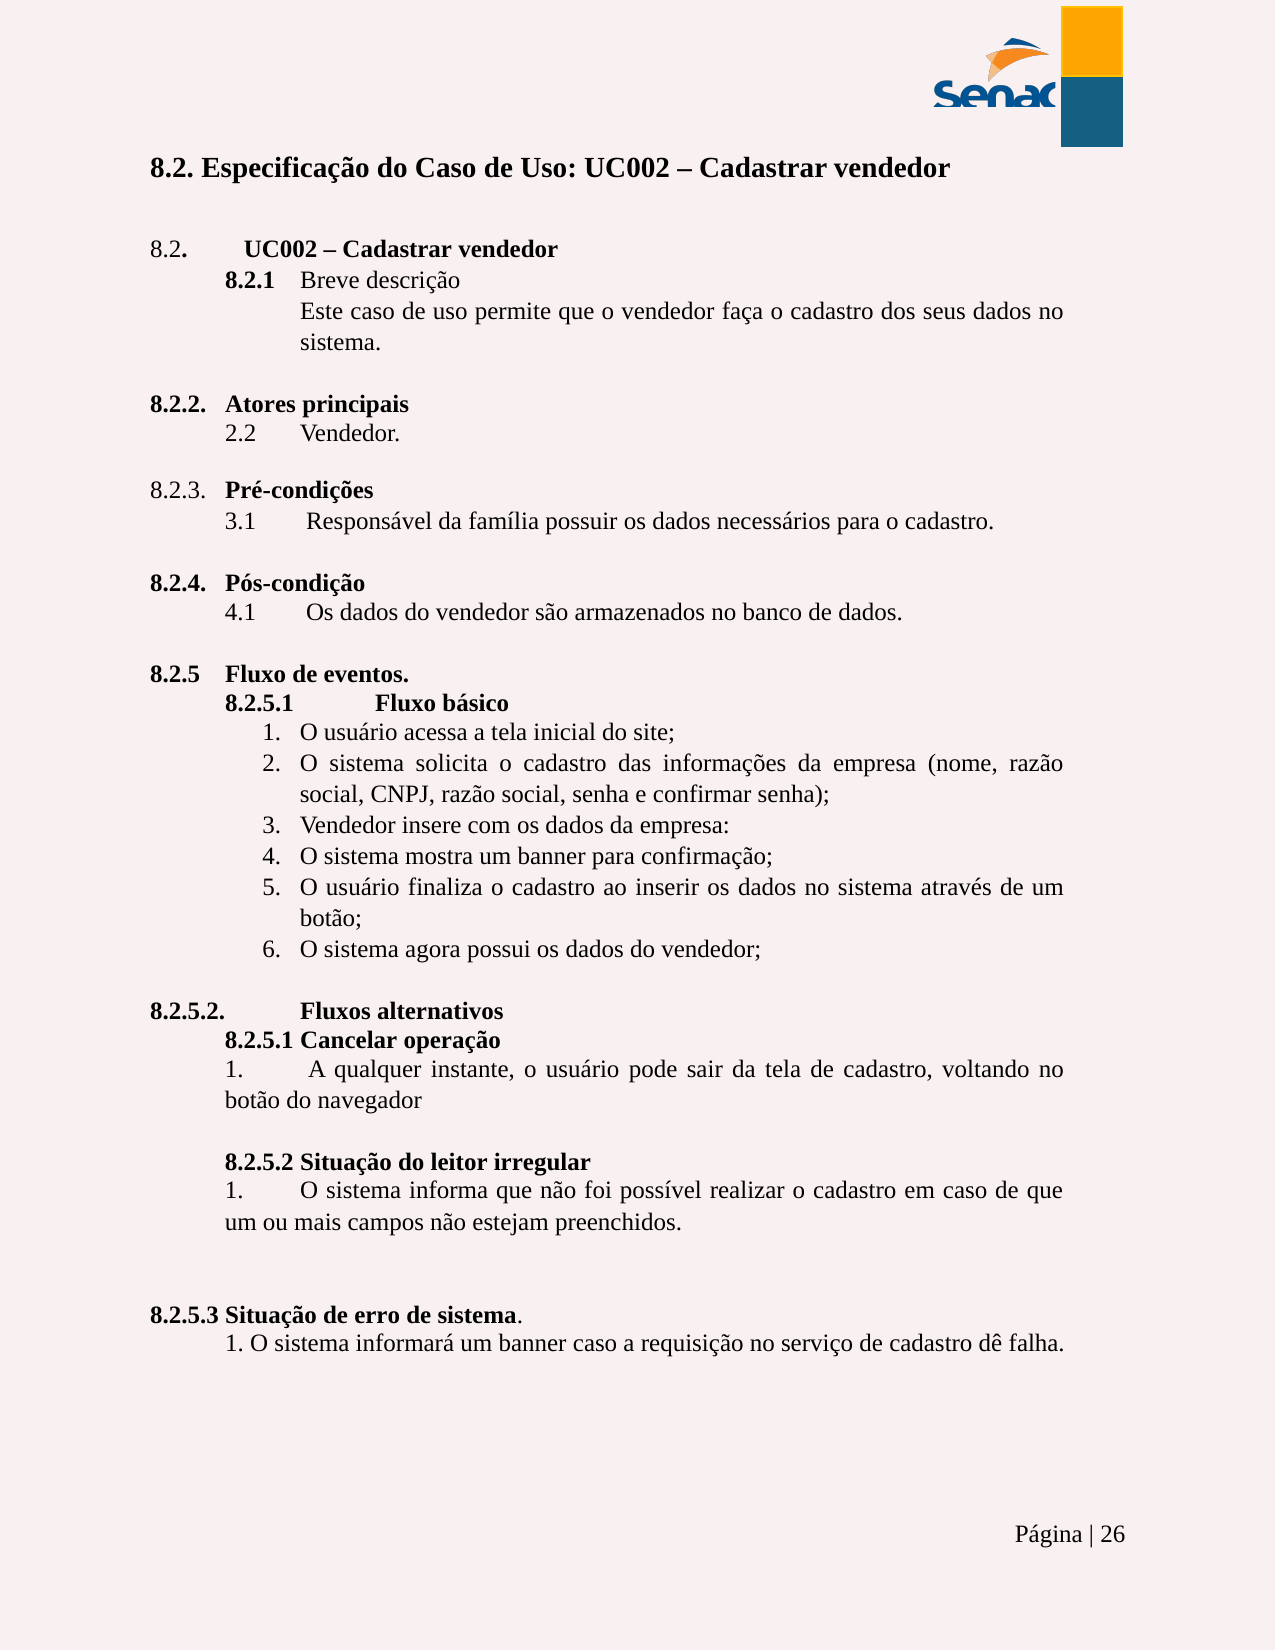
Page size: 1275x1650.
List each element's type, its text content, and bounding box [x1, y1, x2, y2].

text Este caso de uso permite que o vendedor faça o cadastro dos seus dados no sistema. [300, 296, 1065, 356]
list O sistema mostra um banner para confirmação; [262, 841, 1065, 870]
text 1. O sistema informará um banner caso a requisição no serviço de cadastro dê falha. [150, 1328, 1125, 1357]
text 8.2.5 Fluxo de eventos. [150, 659, 1125, 688]
text 1. O sistema informa que não foi possível realizar o cadastro em caso de que um ou mais campos não estejam preenchidos. [224, 1176, 1065, 1235]
list O sistema agora possui os dados do vendedor; [262, 934, 1065, 963]
text 8.2.5.1 Fluxo básico [150, 688, 1125, 717]
text 2.2 Vendedor. [224, 418, 1065, 447]
text 8.2. UC002 – Cadastrar vendedor [150, 234, 1065, 263]
text 8.2.2. Atores principais [150, 389, 1125, 418]
list Vendedor insere com os dados da empresa: [262, 810, 1065, 839]
list O usuário finaliza o cadastro ao inserir os dados no sistema através de um botão; [262, 872, 1065, 932]
text 8.2.1 Breve descrição [150, 265, 1125, 294]
text 1. A qualquer instante, o usuário pode sair da tela de cadastro, voltando no botão do navegador [224, 1054, 1065, 1113]
text 8.2. Especificação do Caso de Uso: UC002 – Cadastrar vendedor [150, 150, 1125, 183]
text 4.1 Os dados do vendedor são armazenados no banco de dados. [224, 597, 1065, 626]
picture [933, 38, 1056, 107]
list O usuário acessa a tela inicial do site; [262, 717, 1065, 746]
text 8.2.5.1 Cancelar operação [150, 1025, 1125, 1054]
text 8.2.4. Pós-condição [150, 568, 1125, 597]
text 3.1 Responsável da família possuir os dados necessários para o cadastro. [224, 506, 1065, 535]
text 8.2.5.3 Situação de erro de sistema. [150, 1300, 1125, 1328]
text 8.2.5.2 Situação do leitor irregular [150, 1147, 1125, 1176]
text 8.2.5.2. Fluxos alternativos [150, 996, 1125, 1025]
list O sistema solicita o cadastro das informações da empresa (nome, razão social, CNPJ, razão social, senha e confirmar senha); [262, 748, 1065, 808]
text 8.2.3. Pré-condições [150, 475, 1065, 504]
